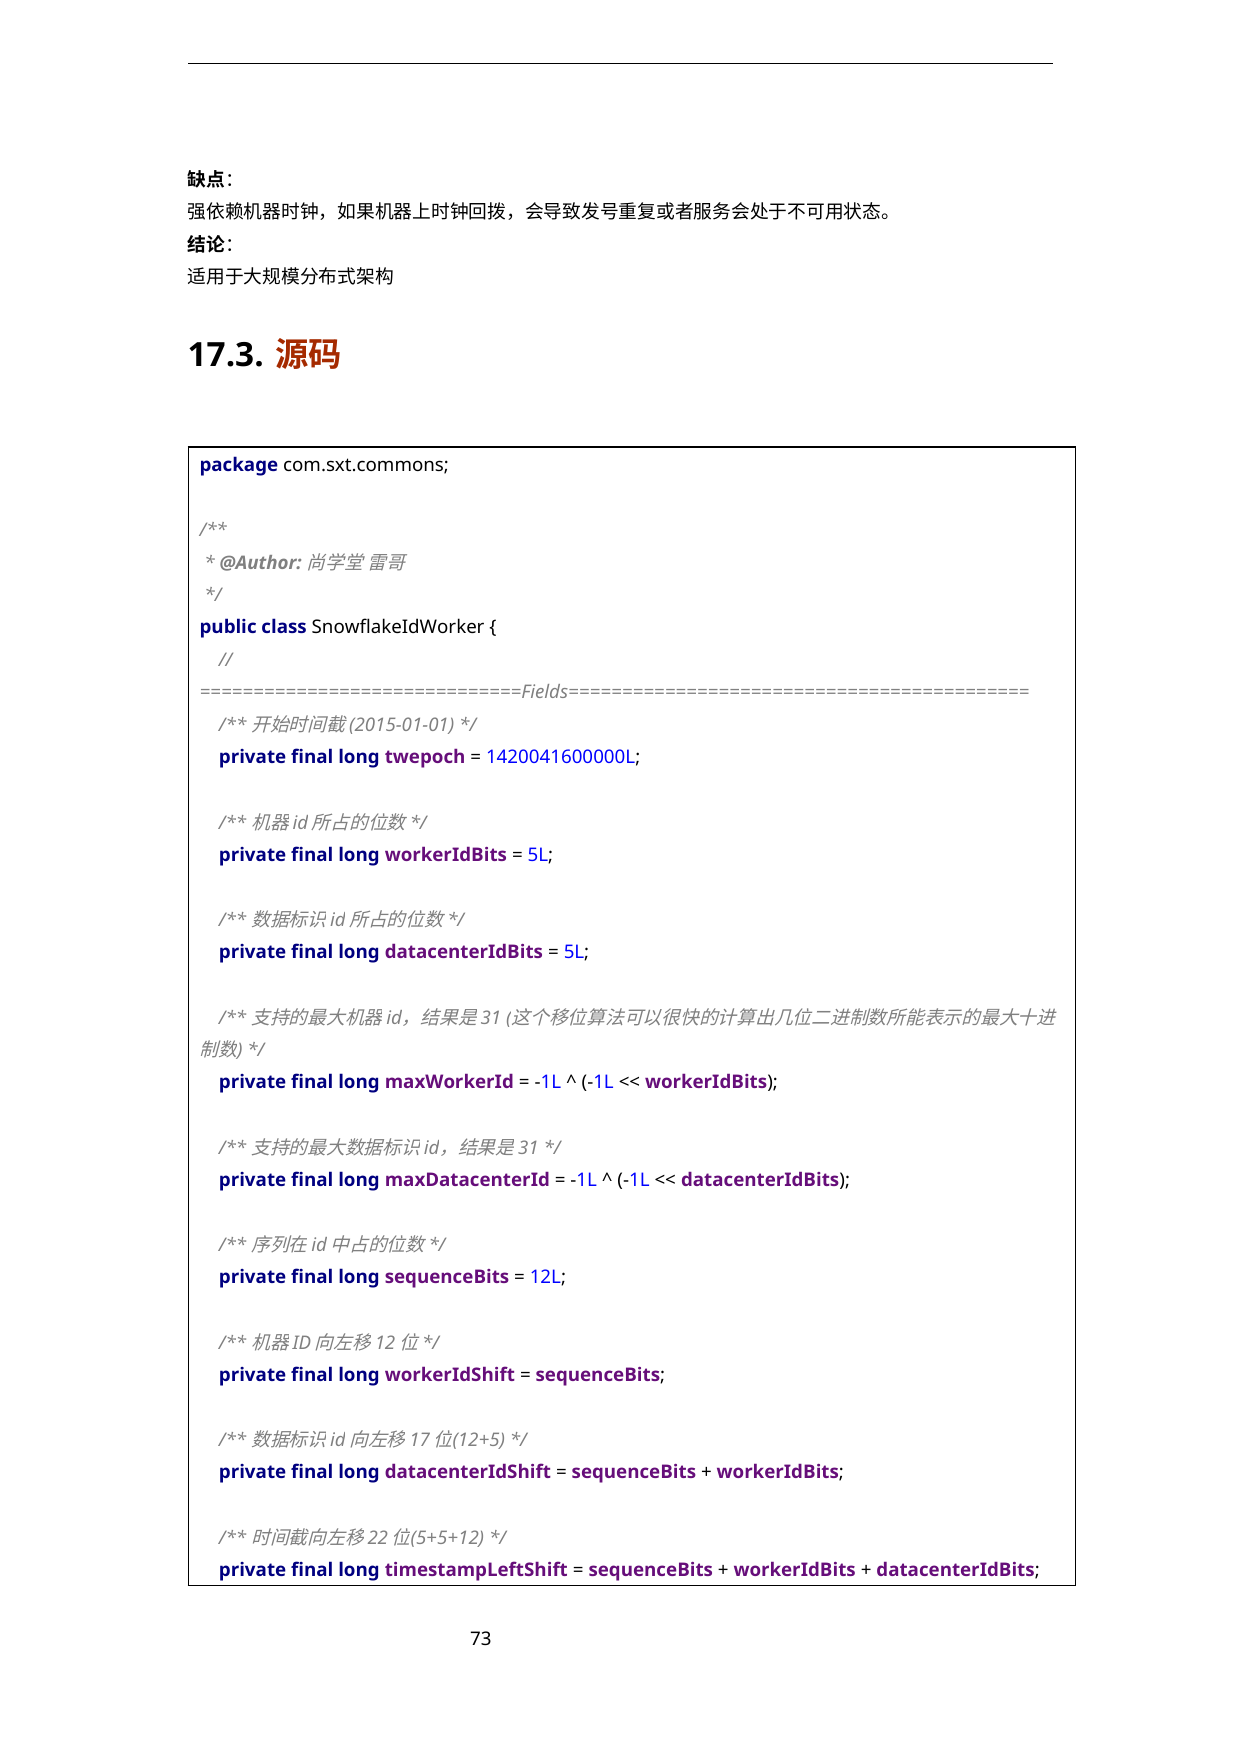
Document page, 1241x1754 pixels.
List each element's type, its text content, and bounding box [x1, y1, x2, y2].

text 结论： [187, 227, 1053, 259]
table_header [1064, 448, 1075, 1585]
subtitle 源码 [187, 319, 1053, 384]
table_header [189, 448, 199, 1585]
text 强依赖机器时钟，如果机器上时钟回拨，会导致发号重复或者服务会处于不可用状态。 [187, 194, 1053, 227]
text 适用于大规模分布式架构 [187, 259, 1053, 292]
text 缺点： [187, 162, 1053, 194]
